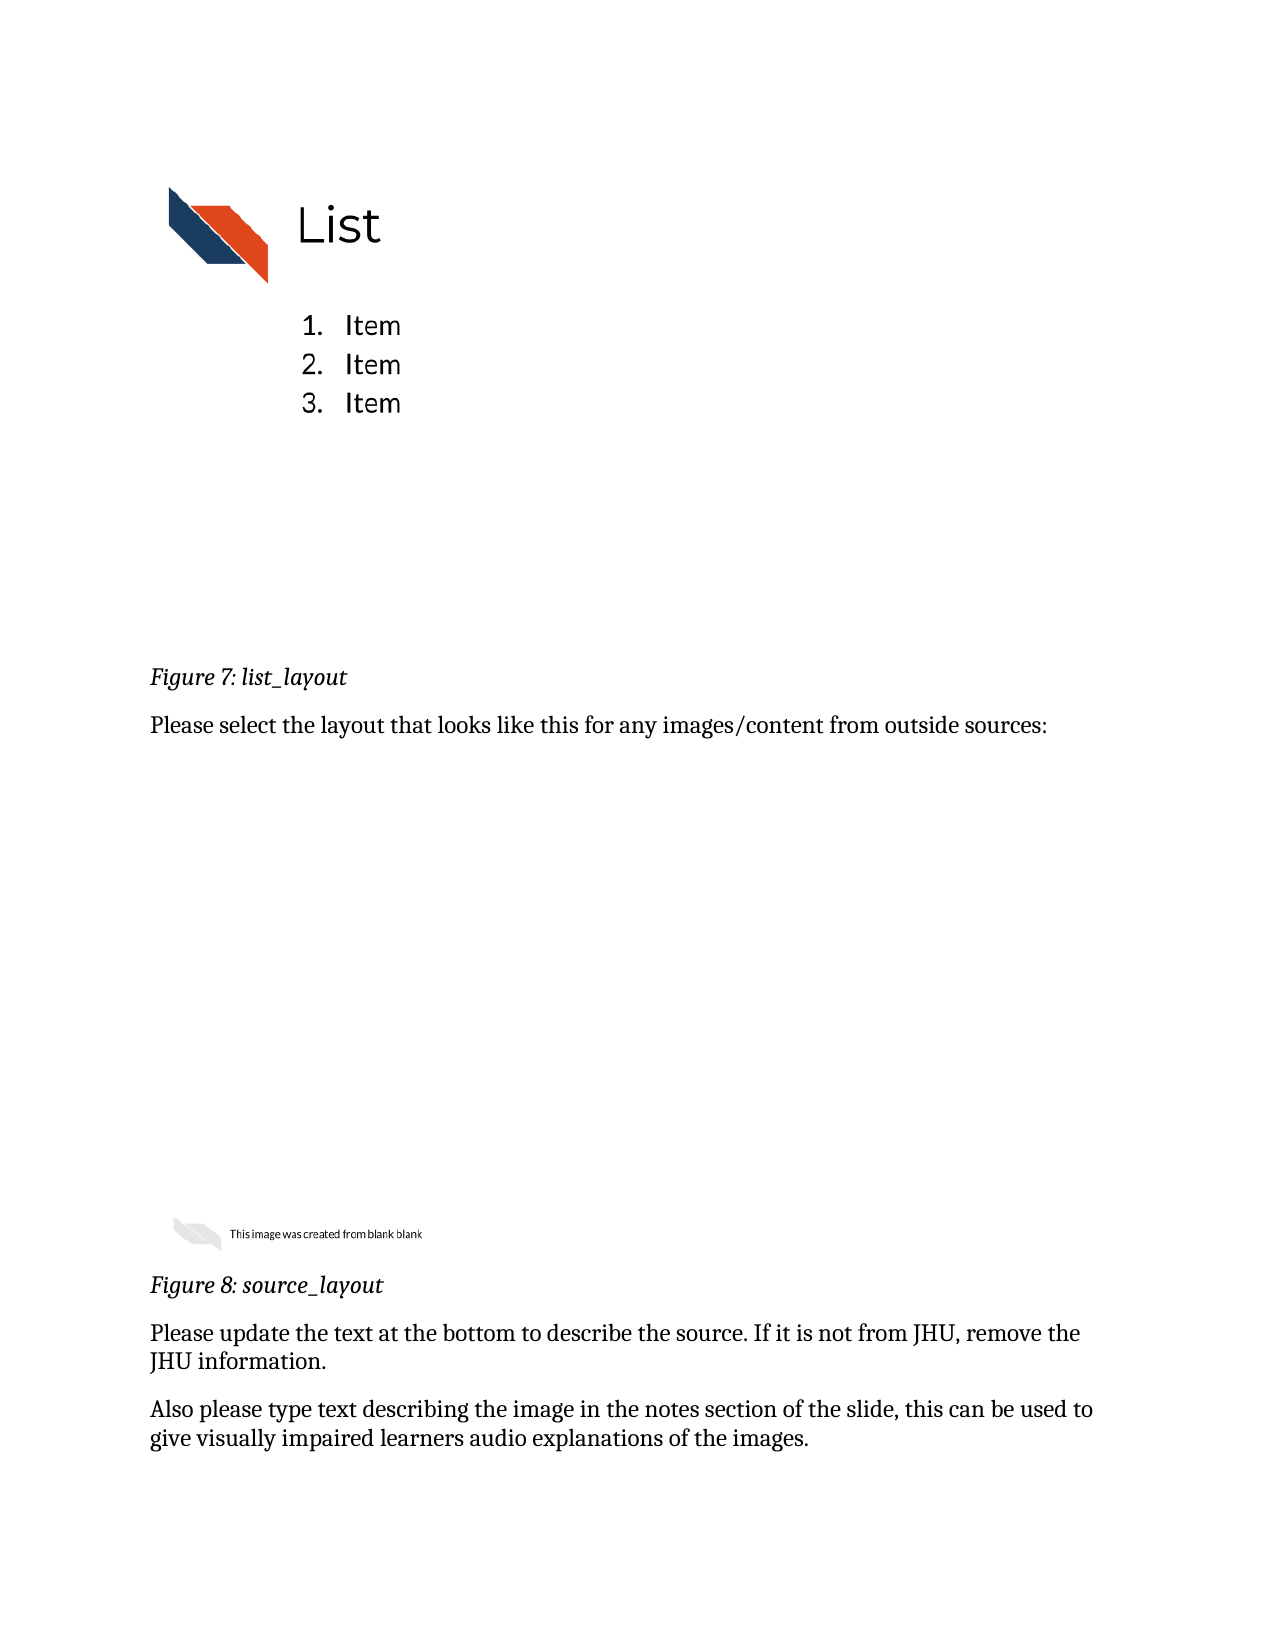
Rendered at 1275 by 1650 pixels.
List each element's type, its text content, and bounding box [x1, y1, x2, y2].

text Please update the text at the bottom to describe the source. If it is not from JHU, remove the JHU information. [150, 1318, 1125, 1376]
text Also please type text describing the image in the notes section of the slide, this can be used to give visually impaired learners audio explanations of the images. [150, 1395, 1125, 1452]
picture [168, 758, 1044, 1251]
text Please select the layout that looks like this for any images/content from outside sources: [150, 711, 1125, 739]
picture [168, 150, 1044, 643]
